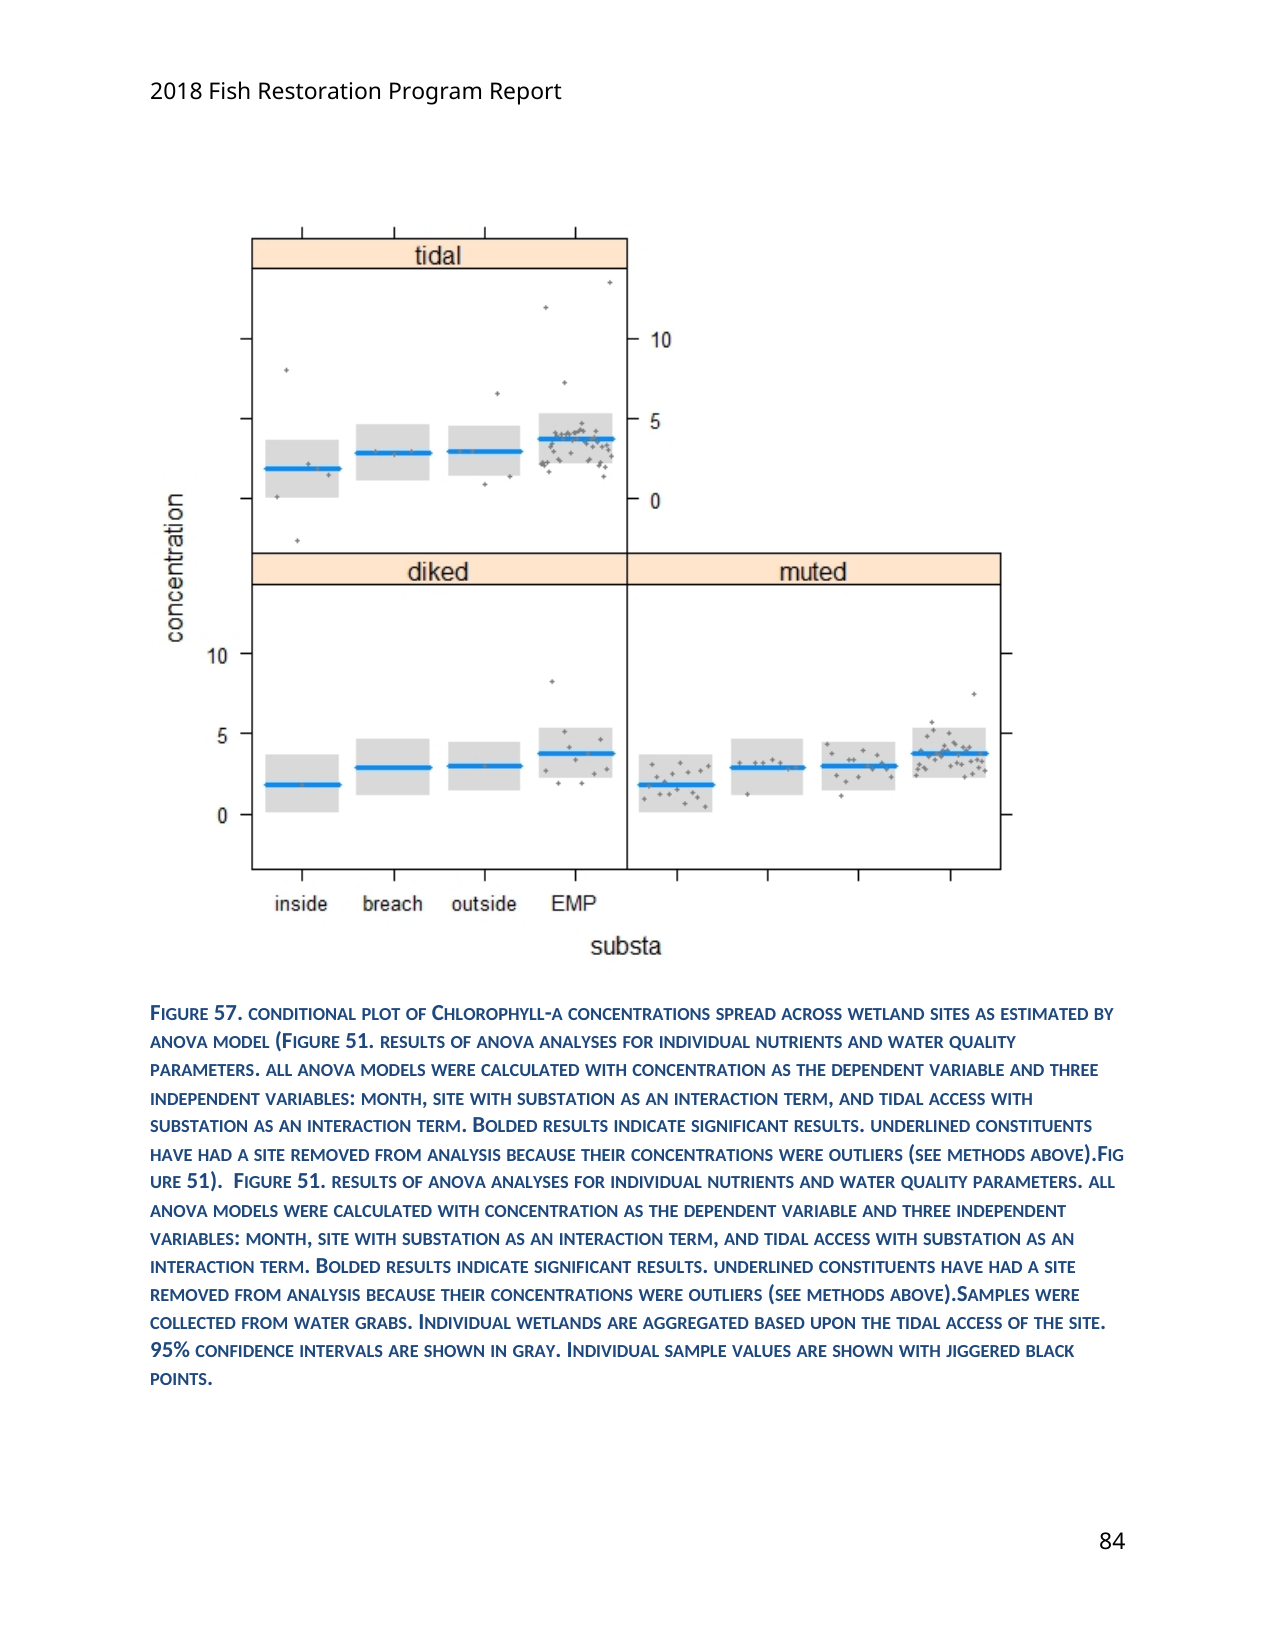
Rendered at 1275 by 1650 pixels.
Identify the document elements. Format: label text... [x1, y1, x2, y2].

picture [150, 150, 1083, 980]
